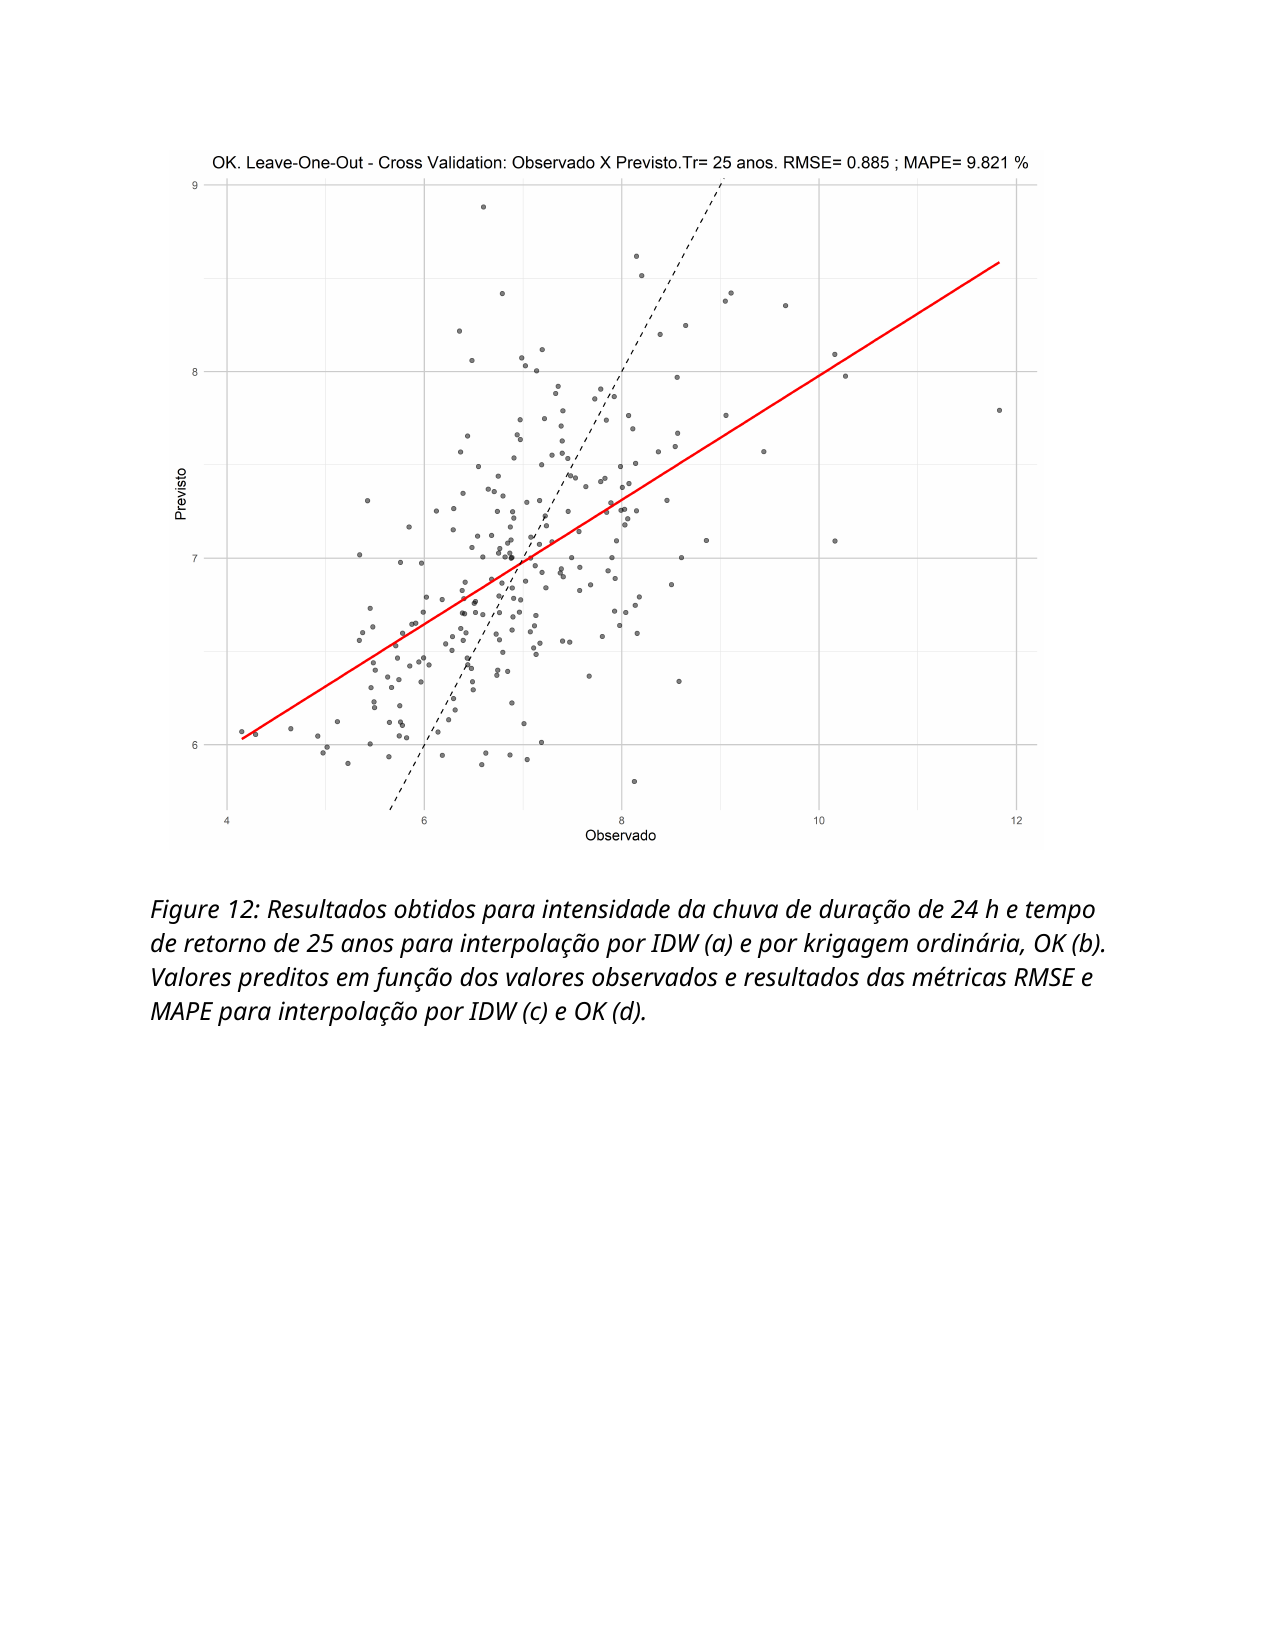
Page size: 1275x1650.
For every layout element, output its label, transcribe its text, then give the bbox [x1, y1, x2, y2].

table_header [139, 150, 1094, 871]
picture [168, 150, 1044, 850]
text Figure 12: Resultados obtidos para intensidade da chuva de duração de 24 h e tempo de retorno de 25 anos para interpolação por IDW (a) e por krigagem ordinária, OK (b). Valores preditos em função dos valores observados e resultados das métricas RMSE e MAPE para interpolação por IDW (c) e OK (d). [150, 892, 1125, 1028]
